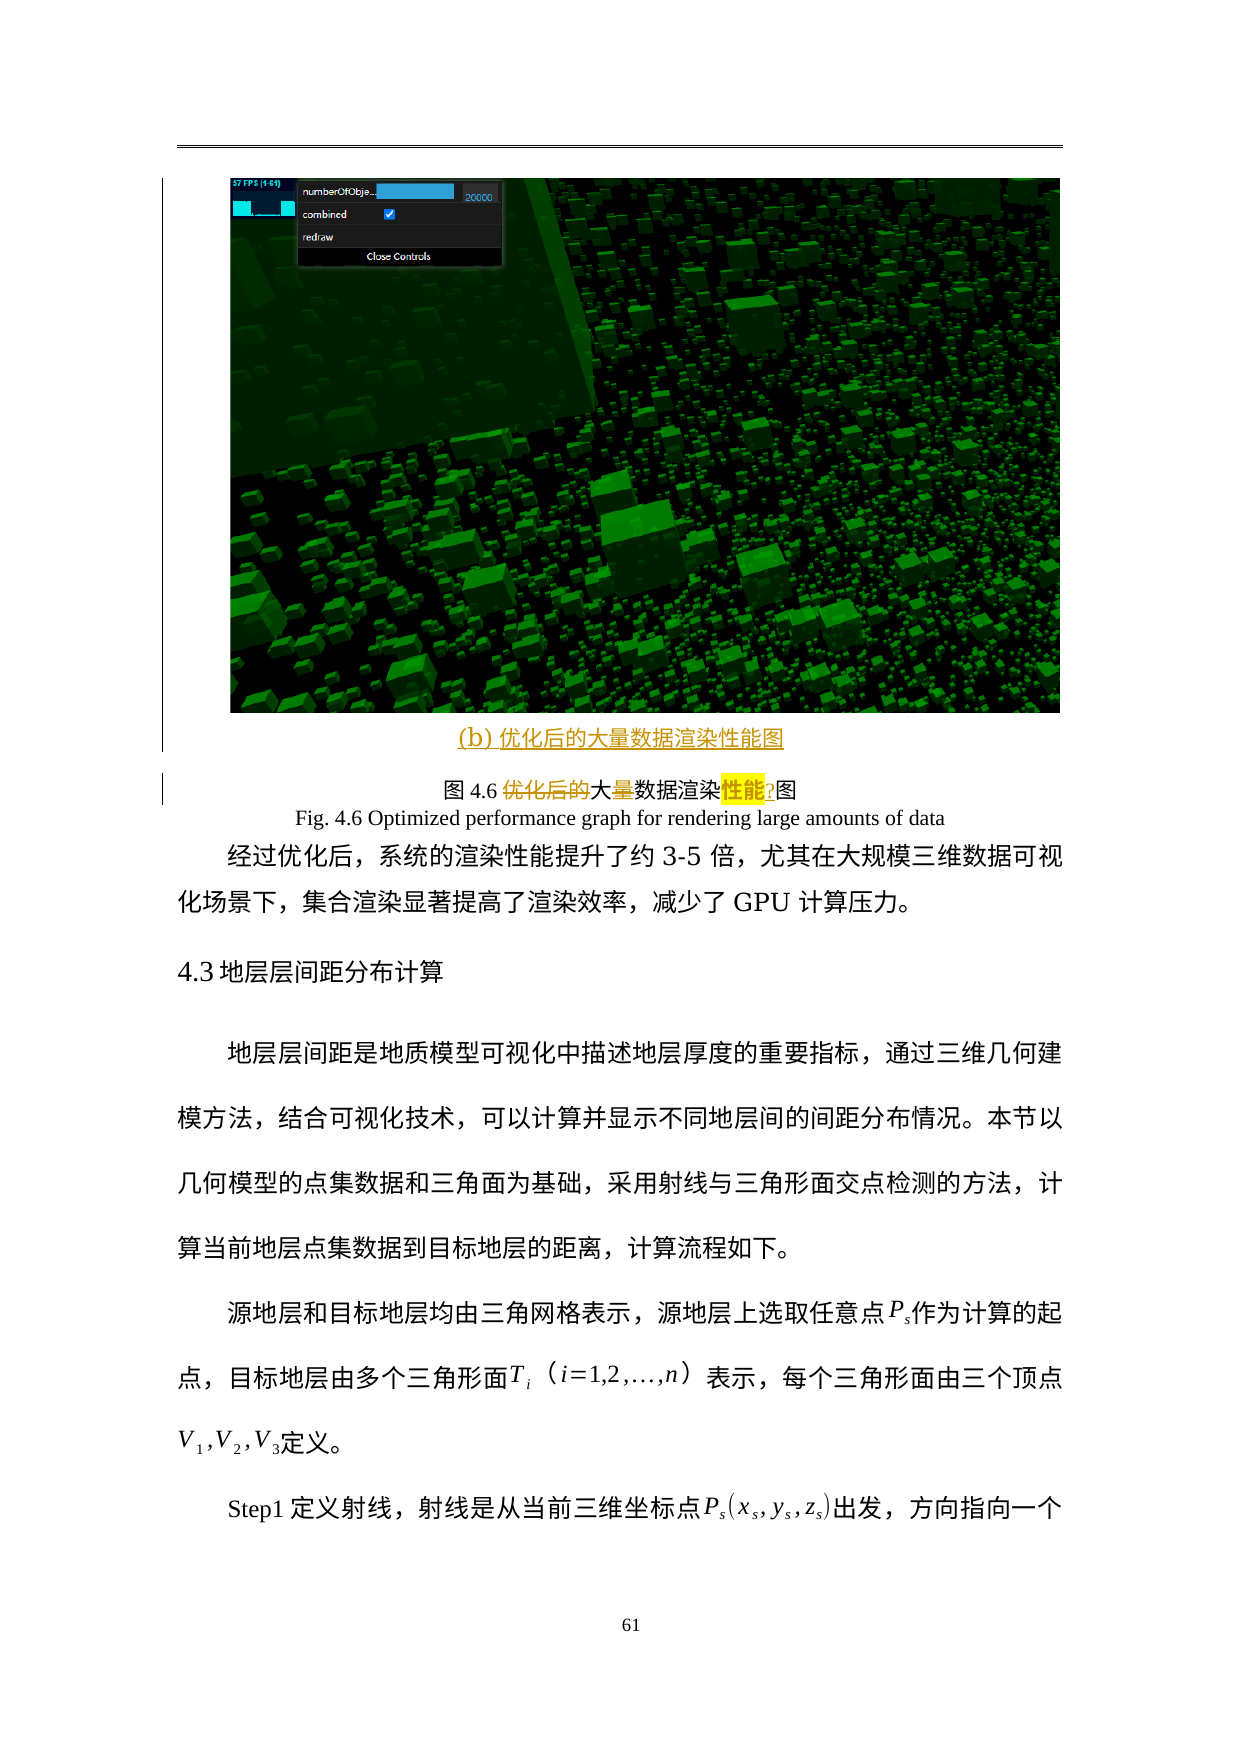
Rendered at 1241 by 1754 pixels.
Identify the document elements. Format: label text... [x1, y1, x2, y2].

text Fig. 4.6 Optimized performance graph for rendering large amounts of data [177, 805, 1063, 831]
text 图4.6 大数据渲染性能图 [177, 773, 721, 805]
text 4.3地层层间距分布计算 [177, 952, 1063, 989]
text 源地层和目标地层均由三角网格表示，源地层上选取任意点作为计算的起点，目标地层由多个三角形面表示，每个三角形面由三个顶点定义。 [177, 1279, 1063, 1474]
text 地层层间距是地质模型可视化中描述地层厚度的重要指标，通过三维几何建模方法，结合可视化技术，可以计算并显示不同地层间的间距分布情况。本节以几何模型的点集数据和三角面为基础，采用射线与三角形面交点检测的方法，计算当前地层点集数据到目标地层的距离，计算流程如下。 [177, 1019, 1063, 1279]
text 经过优化后，系统的渲染性能提升了约 3-5 倍，尤其在大规模三维数据可视化场景下，集合渲染显著提高了渲染效率，减少了 GPU 计算压力。 [177, 837, 1063, 918]
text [177, 1474, 1063, 1539]
picture [230, 178, 1060, 713]
text 图4.6 大数据渲染性能图 [765, 773, 1063, 805]
